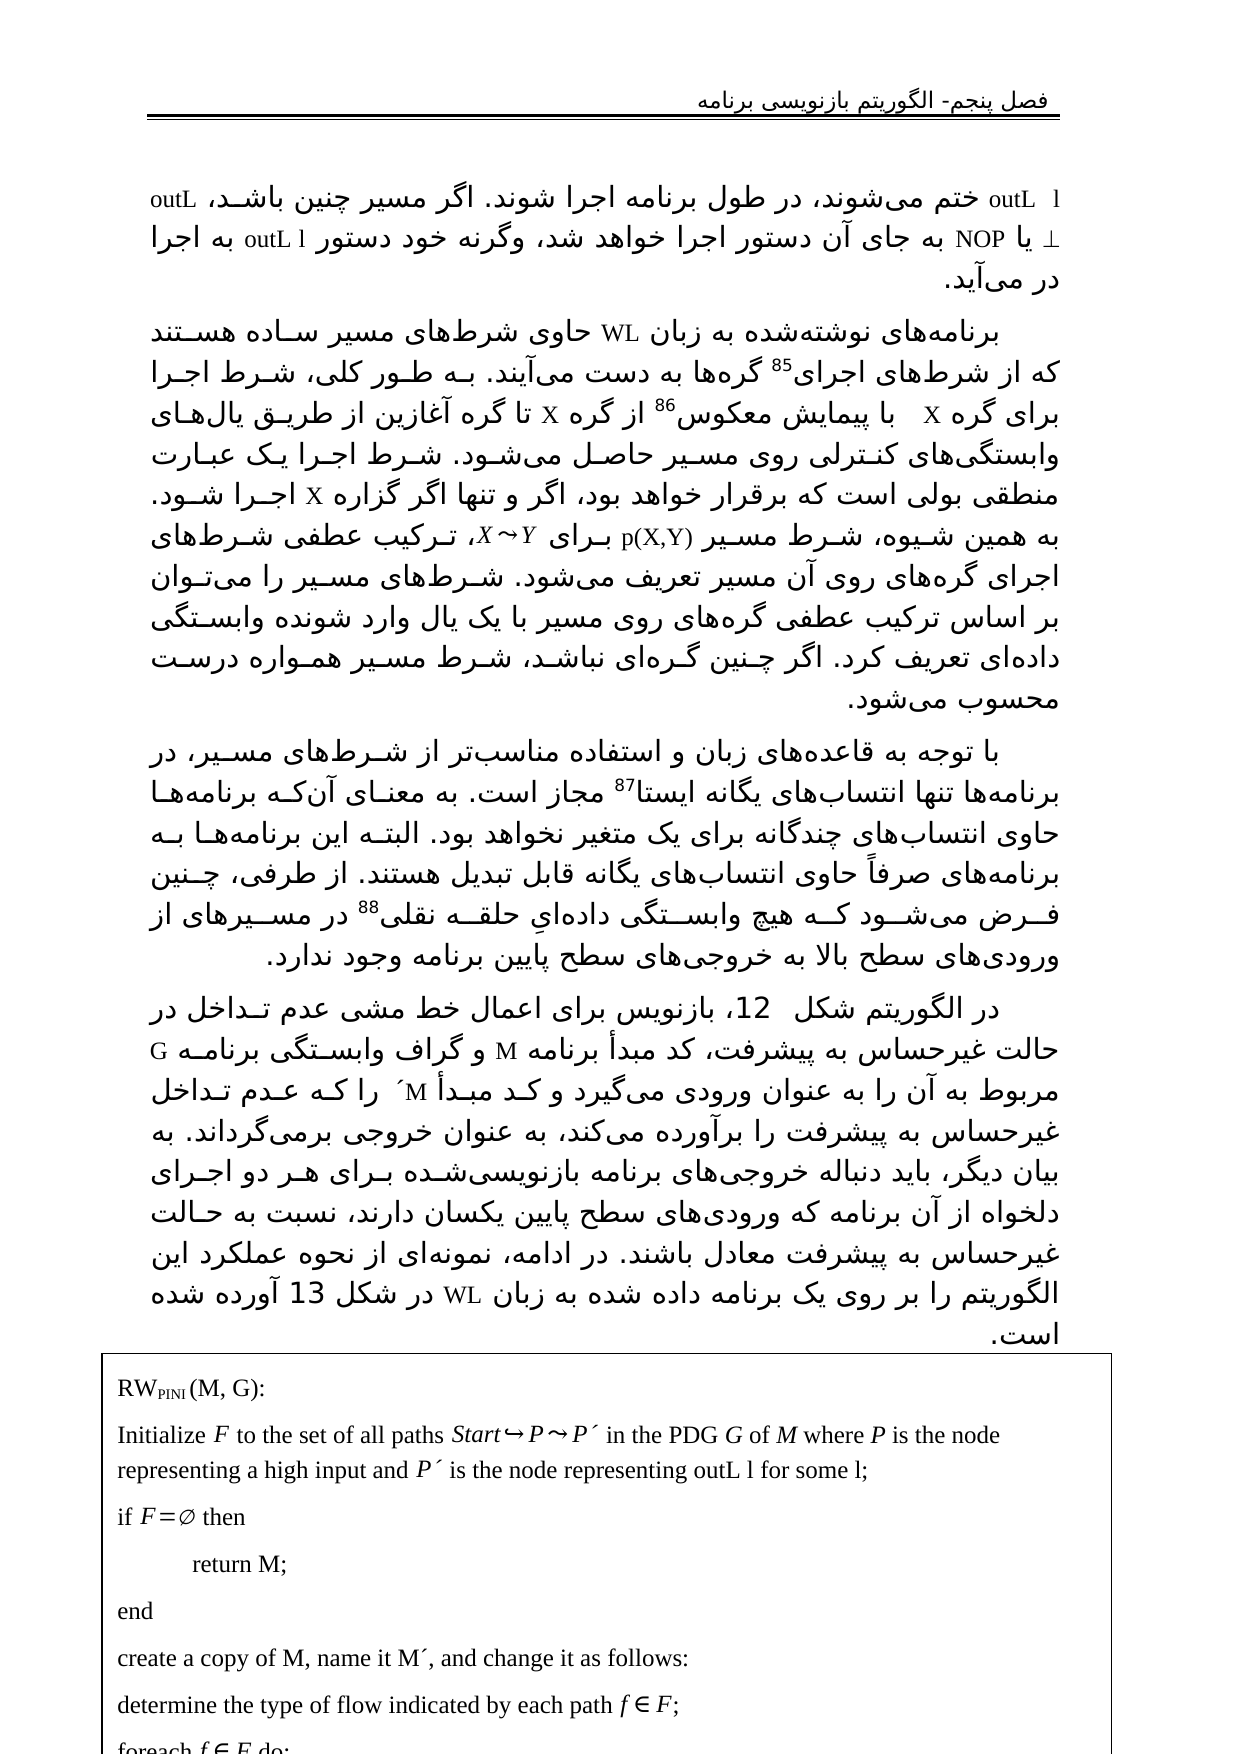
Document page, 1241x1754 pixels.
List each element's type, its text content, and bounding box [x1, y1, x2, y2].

text برنامه‌های نوشته‌شده به زبان WL حاوی شرط‌های مسیر ساده هستند که از شرط‌های اجرای گره‌ها به دست می‌آیند. به طور کلی، شرط اجرا برای گره X با پیمایش معکوس از گره X تا گره آغازین از طریق یال‌های وابستگی‌های کنترلی روی مسیر حاصل می‌شود. شرط اجرا یک عبارت منطقی بولی است که برقرار خواهد بود، اگر و تنها اگر گزاره X اجرا شود. به همین شیوه، شرط مسیر p(X,Y) برای ، ترکیب عطفی شرط‌های اجرای گره‌های روی آن مسیر تعریف می‌شود. شرط‌های مسیر را می‌توان بر اساس ترکیب عطفی گره‌های روی مسیر با یک یال وارد شونده وابستگی داده‌ای تعریف کرد. اگر چنین گره‌ای نباشد، شرط مسیر همواره درست محسوب می‌شود. [150, 315, 1060, 715]
text در الگوریتم شکل 12، بازنویس برای اعمال خط مشی عدم تداخل در حالت غیرحساس به پیشرفت، کد مبدأ برنامه M و گراف وابستگی برنامه G مربوط به آن را به عنوان ورودی می‌گیرد و کد مبدأ Mˊ را که عدم تداخل غیرحساس به پیشرفت را برآورده می‌کند، به عنوان خروجی برمی‌گرداند. به بیان دیگر، باید دنباله خروجی‌های برنامه بازنویسی‌شده برای هر دو اجرای دلخواه از آن برنامه که ورودی‌های سطح پایین یکسان دارند، نسبت به حالت غیرحساس به پیشرفت معادل باشند. در ادامه، نمونه‌ای از نحوه عملکرد این الگوریتم را بر روی یک برنامه داده شده به زبان WL در شکل 13 آورده شده است. [150, 991, 1060, 1351]
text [150, 180, 1060, 296]
text با توجه به قاعده‌های زبان و استفاده مناسب‌تر از شرط‌های مسیر، در برنامه‌ها تنها انتساب‌های یگانه ایستا مجاز است. به معنای آن‌که برنامه‌ها حاوی انتساب‌های چندگانه برای یک متغیر نخواهد بود. البته این برنامه‌ها به برنامه‌های صرفاً حاوی انتساب‌های یگانه قابل تبدیل هستند. از طرفی، چنین فرض می‌شود که هیچ وابستگی داده‌ایِ حلقه نقلی در مسیرهای از ورودی‌های سطح بالا به خروجی‌های سطح پایین برنامه وجود ندارد. [150, 734, 1060, 972]
